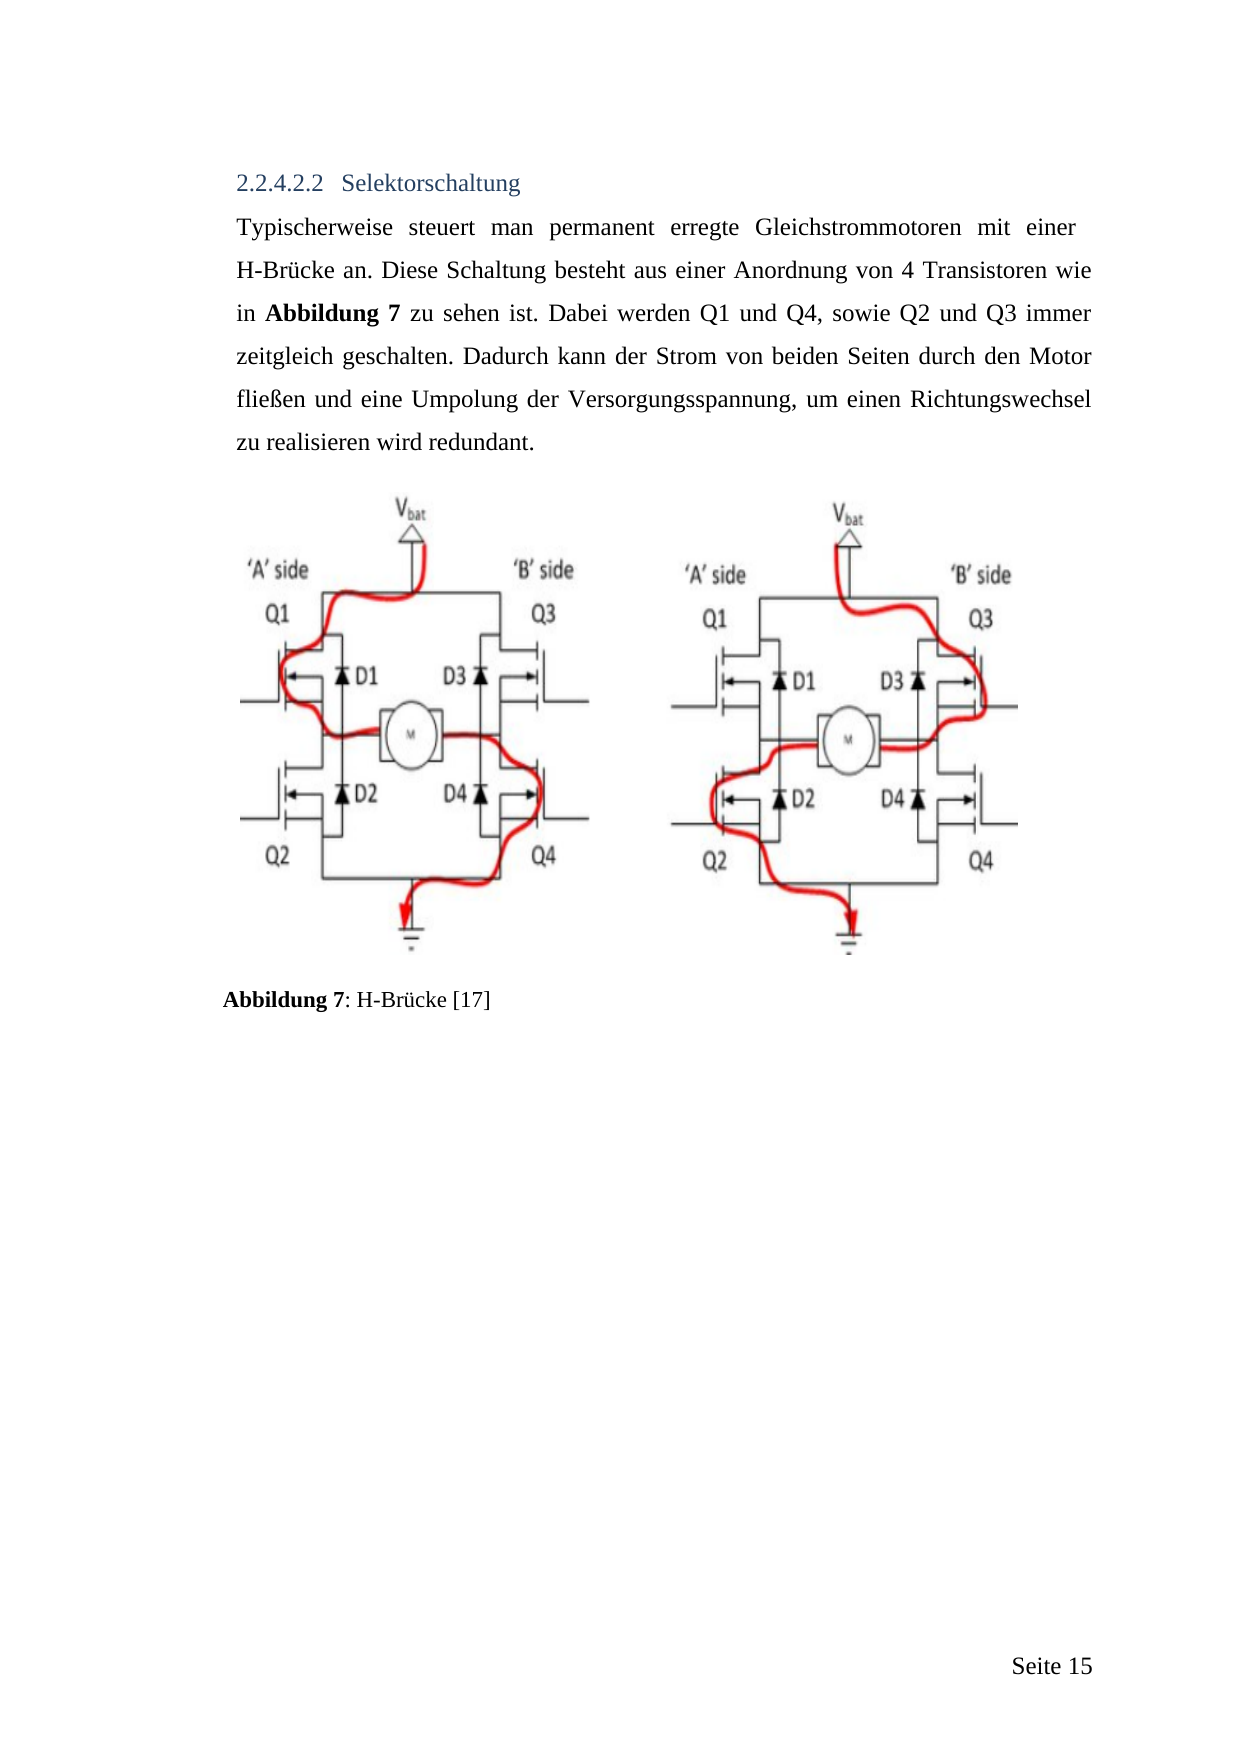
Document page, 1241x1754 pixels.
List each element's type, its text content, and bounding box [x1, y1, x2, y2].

picture [240, 492, 1018, 955]
text Typischerweise steuert man permanent erregte Gleichstrommotoren mit einer H-Brücke an. Diese Schaltung besteht aus einer Anordnung von 4 Transistoren wie in Abbildung 7 zu sehen ist. Dabei werden Q1 und Q4, sowie Q2 und Q3 immer zeitgleich geschalten. Dadurch kann der Strom von beiden Seiten durch den Motor fließen und eine Umpolung der Versorgungsspannung, um einen Richtungswechsel zu realisieren wird redundant. [236, 212, 1092, 456]
subtitle Selektorschaltung [236, 168, 1092, 197]
